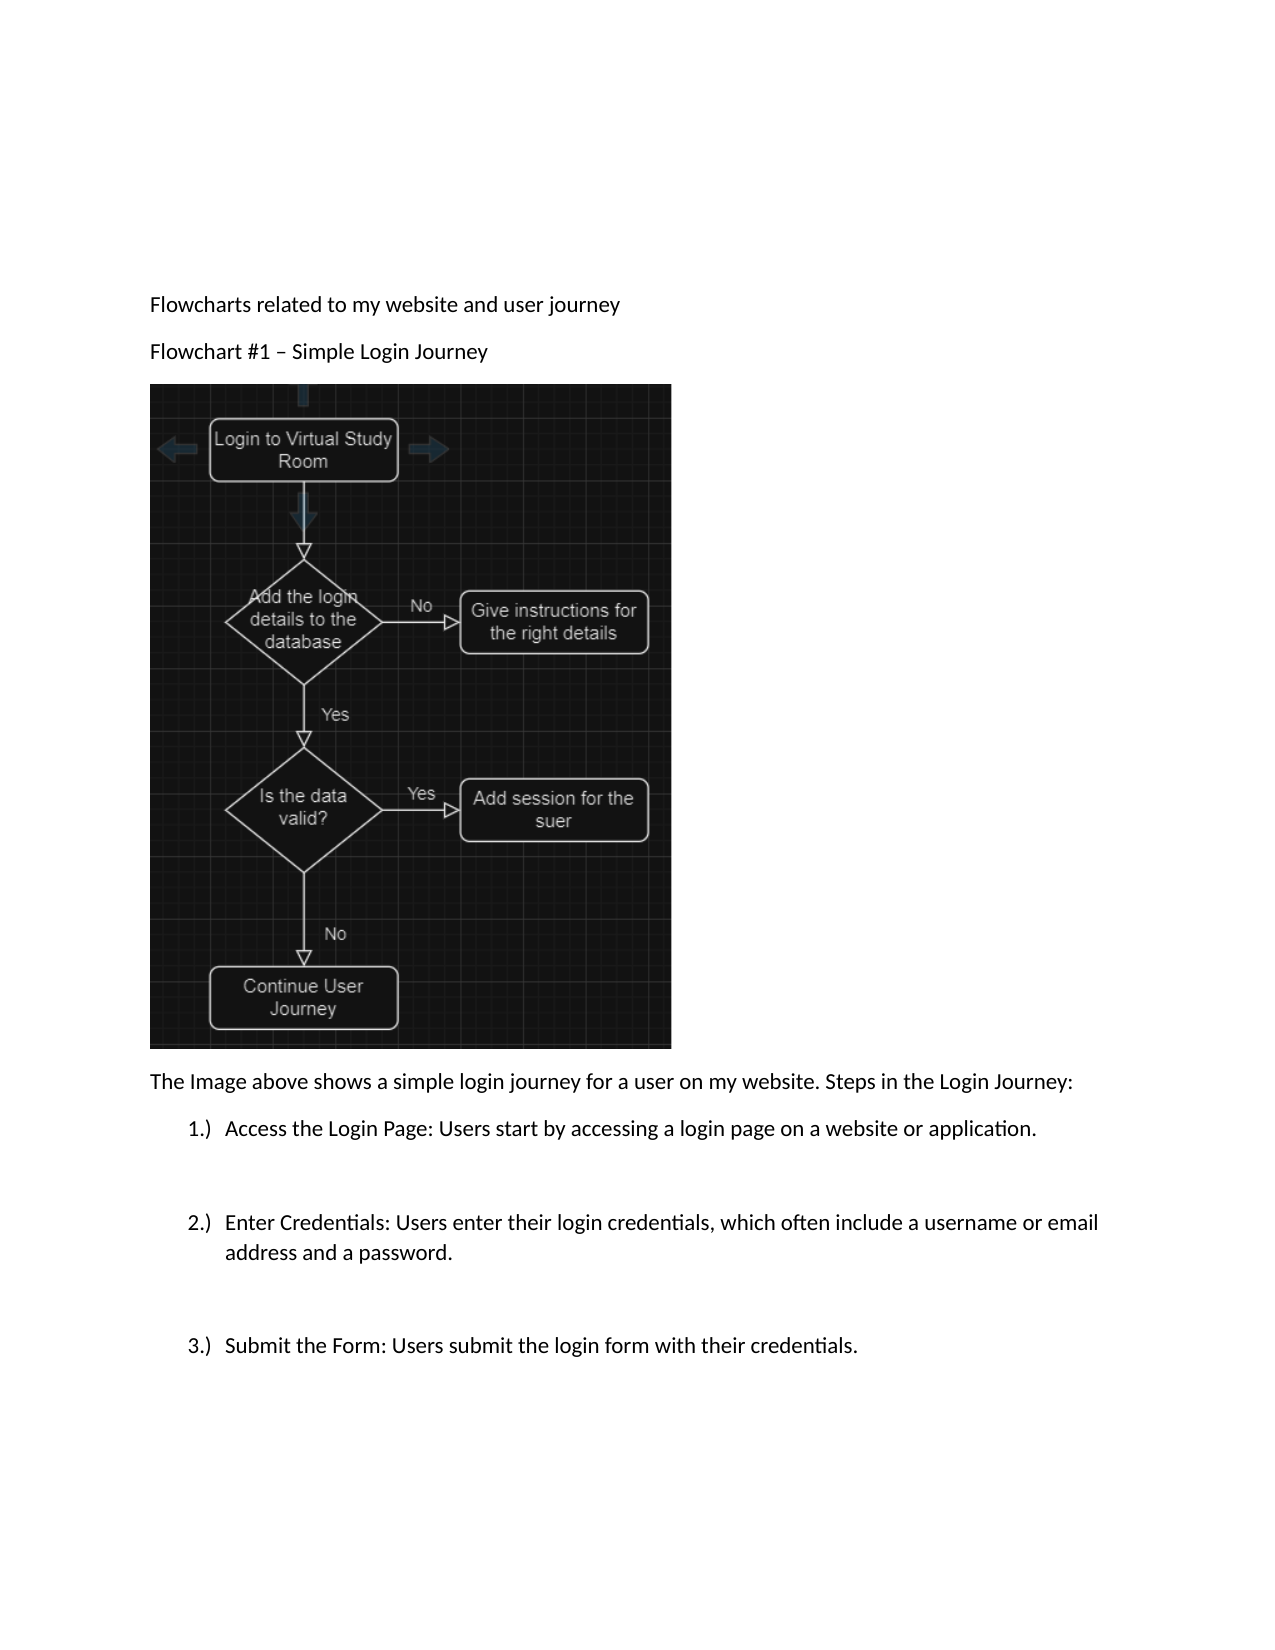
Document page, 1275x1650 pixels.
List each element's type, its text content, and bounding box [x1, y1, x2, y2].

list Enter Credentials: Users enter their login credentials, which often include a username or email address and a password. [187, 1208, 1125, 1266]
text Flowcharts related to my website and user journey [150, 291, 1125, 319]
text The Image above shows a simple login journey for a user on my website. Steps in the Login Journey: [150, 1067, 1125, 1095]
text Flowchart #1 – Simple Login Journey [150, 337, 1125, 366]
list Access the Login Page: Users start by accessing a login page on a website or application. [187, 1114, 1125, 1142]
list Submit the Form: Users submit the login form with their credentials. [187, 1332, 1125, 1359]
picture [150, 384, 672, 1049]
